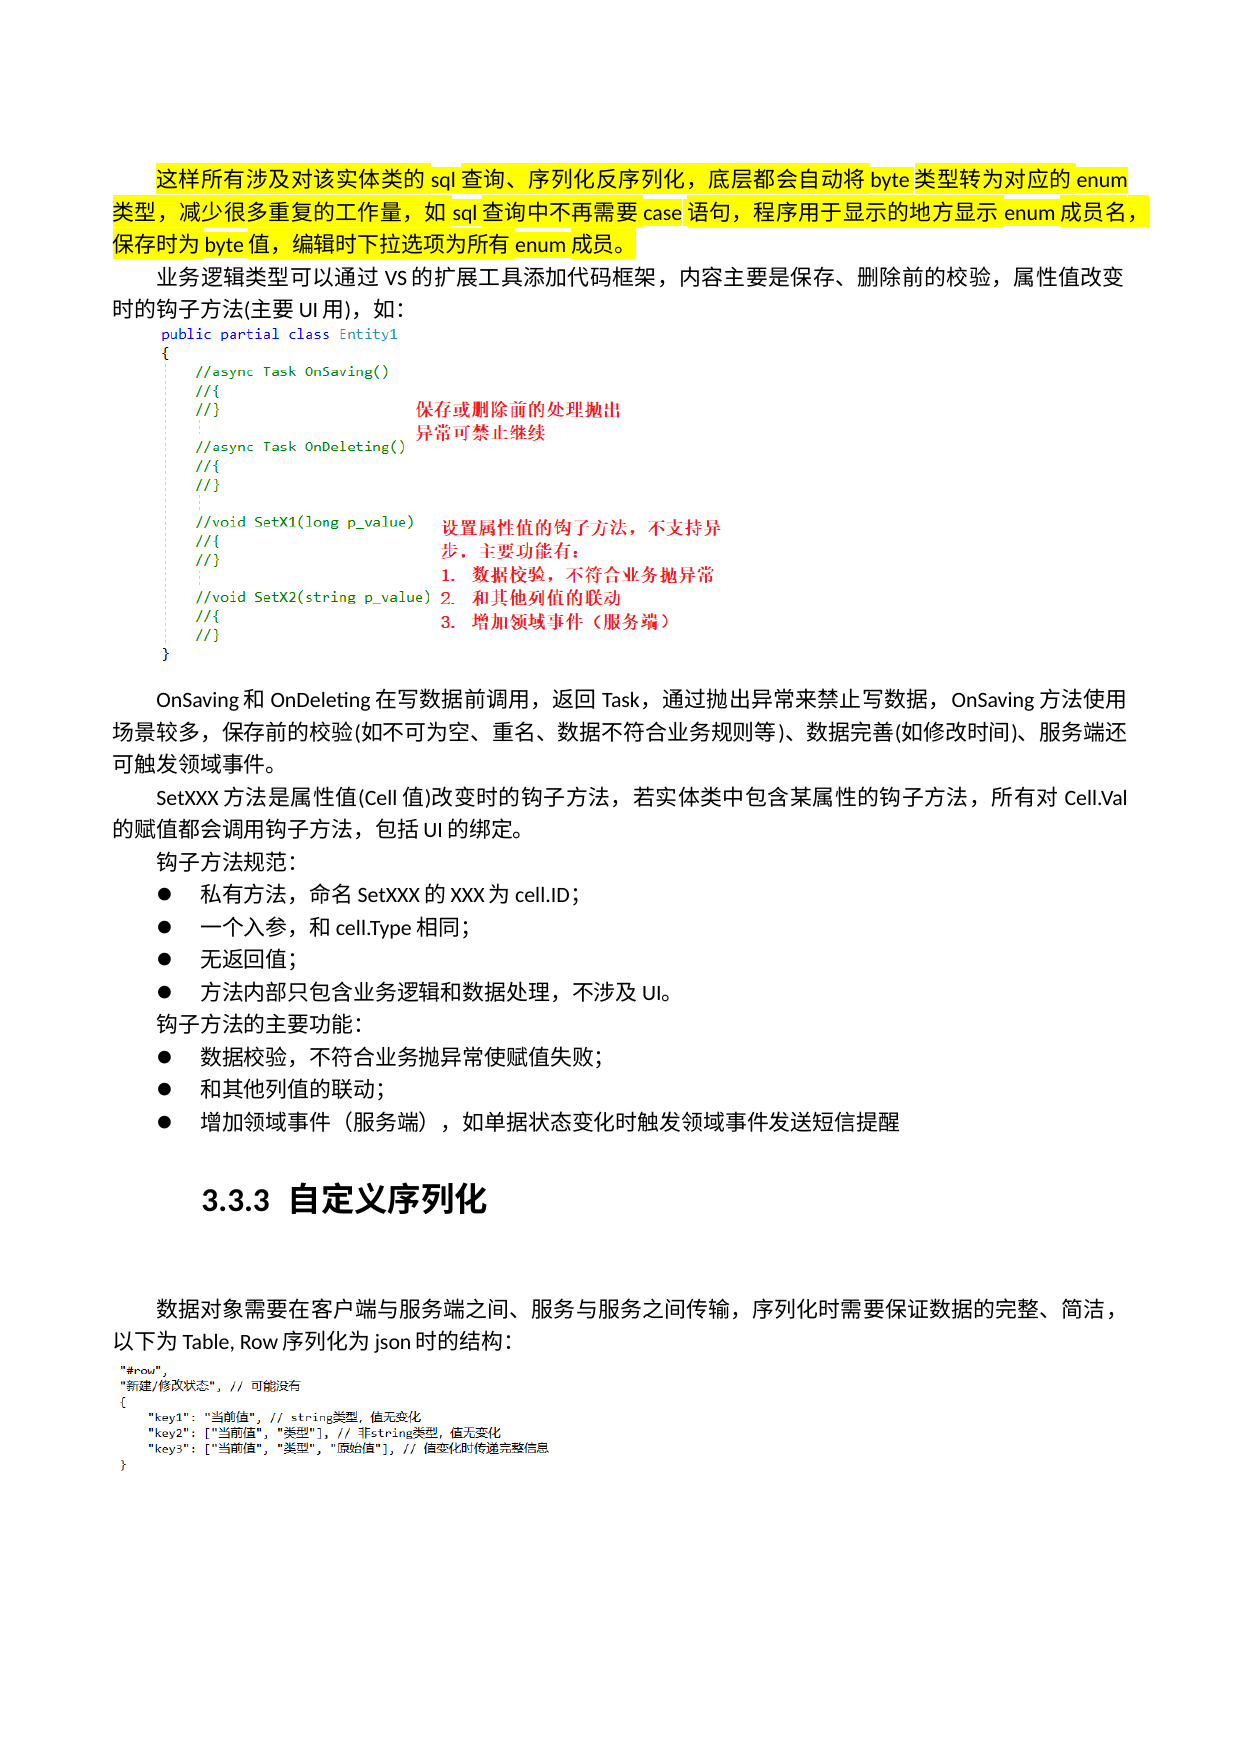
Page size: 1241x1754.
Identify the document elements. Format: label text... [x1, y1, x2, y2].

list 方法内部只包含业务逻辑和数据处理，不涉及UI。 [156, 974, 1128, 1007]
list 和其他列值的联动； [156, 1072, 1128, 1104]
picture [156, 324, 728, 666]
list 数据校验，不符合业务抛异常使赋值失败； [156, 1039, 1128, 1072]
subtitle 自定义序列化 [201, 1164, 1128, 1229]
text 业务逻辑类型可以通过VS的扩展工具添加代码框架，内容主要是保存、删除前的校验，属性值改变时的钩子方法(主要UI用)，如： [112, 259, 1128, 324]
list 无返回值； [156, 942, 1128, 974]
text 这样所有涉及对该实体类的sql查询、序列化反序列化，底层都会自动将byte类型转为对应的enum类型，减少很多重复的工作量，如sql查询中不再需要case语句，程序用于显示的地方显示enum成员名，保存时为byte值，编辑时下拉选项为所有enum成员。 [112, 162, 1128, 259]
text SetXXX方法是属性值(Cell值)改变时的钩子方法，若实体类中包含某属性的钩子方法，所有对Cell.Val的赋值都会调用钩子方法，包括UI的绑定。 [112, 779, 1128, 844]
list 私有方法，命名SetXXX的XXX为cell.ID； [156, 877, 1128, 909]
text 钩子方法规范： [112, 844, 1128, 877]
text OnSaving和OnDeleting在写数据前调用，返回Task，通过抛出异常来禁止写数据，OnSaving方法使用场景较多，保存前的校验(如不可为空、重名、数据不符合业务规则等)、数据完善(如修改时间)、服务端还可触发领域事件。 [112, 682, 1128, 779]
text 钩子方法的主要功能： [112, 1007, 1128, 1039]
list 增加领域事件（服务端），如单据状态变化时触发领域事件发送短信提醒 [156, 1104, 1128, 1137]
text 数据对象需要在客户端与服务端之间、服务与服务之间传输，序列化时需要保证数据的完整、简洁，以下为Table, Row序列化为json时的结构： [112, 1291, 1128, 1356]
picture [112, 1356, 553, 1478]
list 一个入参，和cell.Type相同； [156, 909, 1128, 942]
